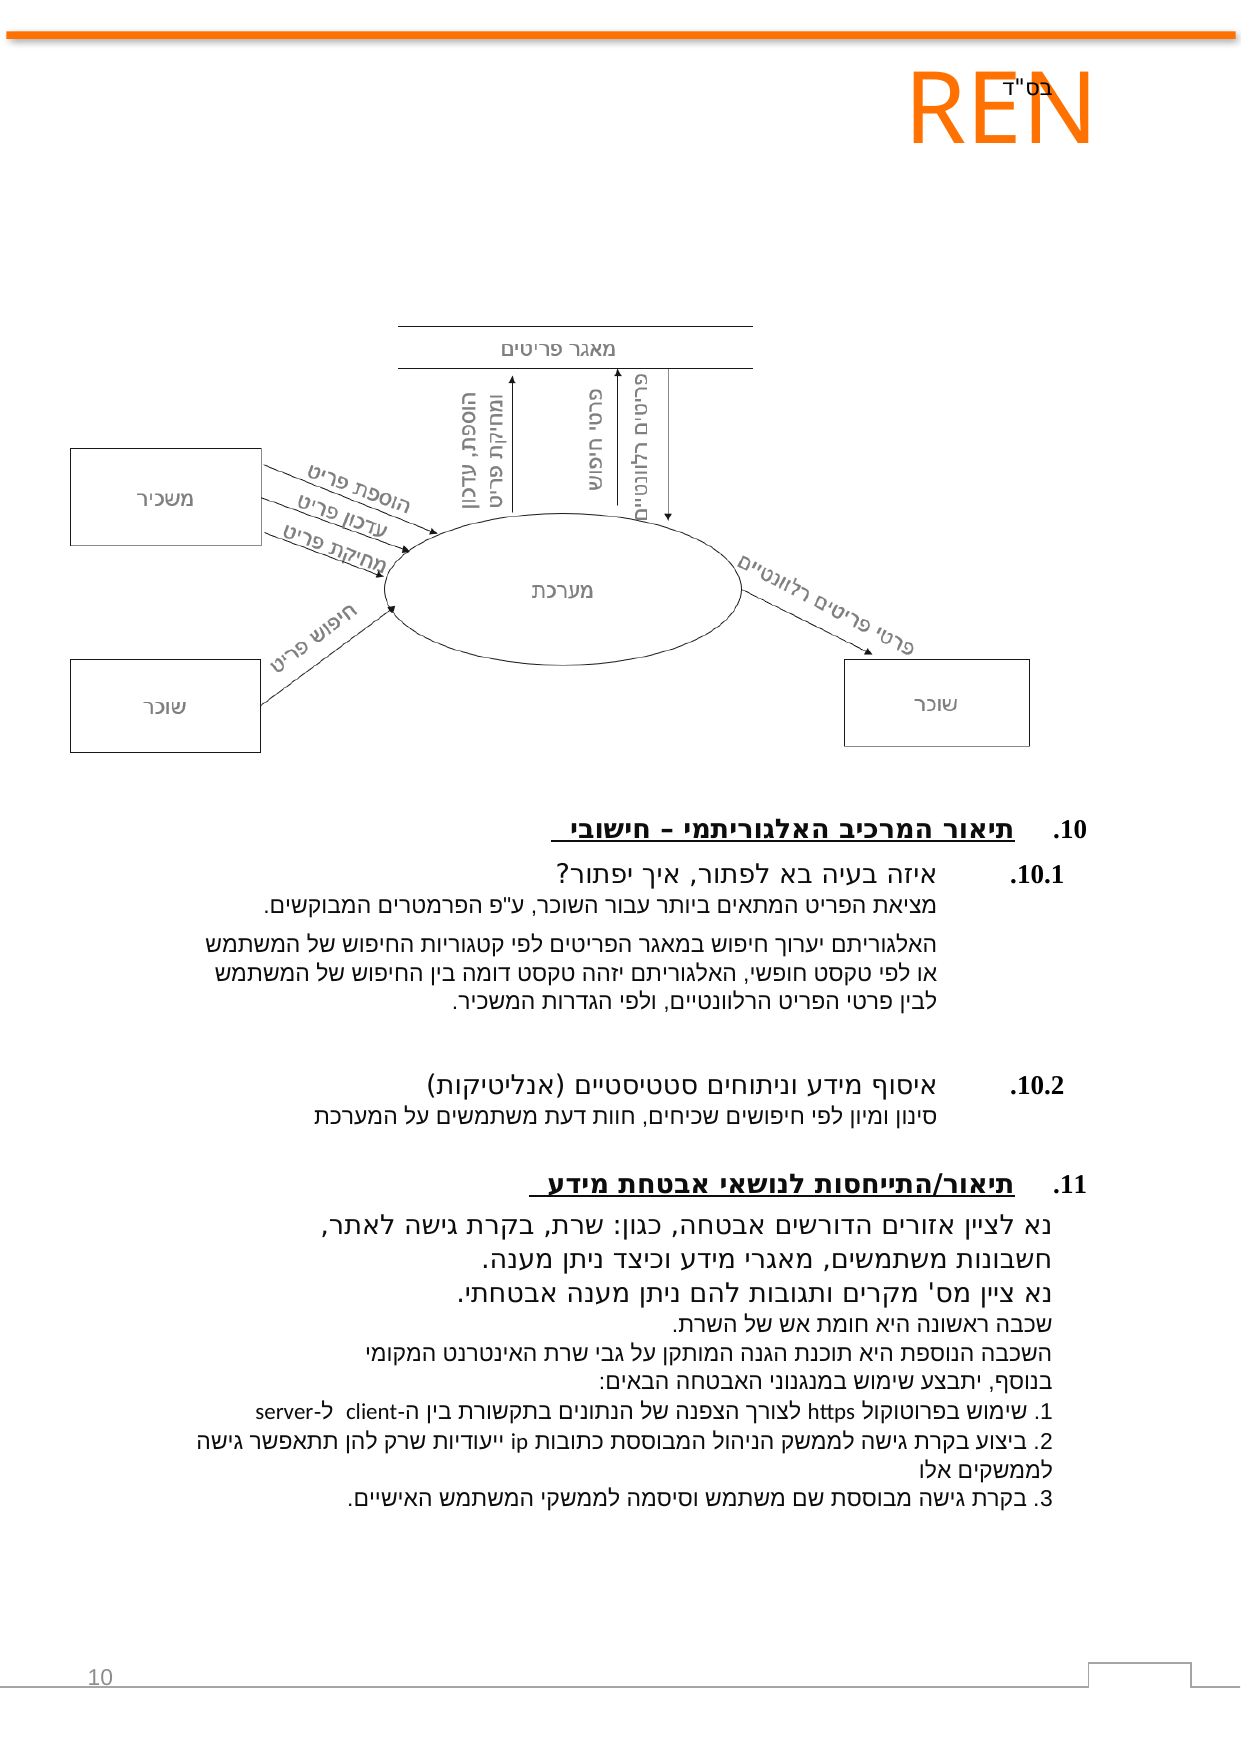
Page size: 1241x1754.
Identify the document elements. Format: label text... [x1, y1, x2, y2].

list תיאור המרכיב האלגוריתמי – חישובי [187, 813, 1053, 845]
text האלגוריתם יערוך חיפוש במאגר הפריטים לפי קטגוריות החיפוש של המשתמש או לפי טקסט חופשי, האלגוריתם יזהה טקסט דומה בין החיפוש של המשתמש לבין פרטי הפריט הרלוונטיים, ולפי הגדרות המשכיר. [187, 931, 938, 1015]
text נא ציין מס' מקרים ותגובות להם ניתן מענה אבטחתי. שכבה ראשונה היא חומת אש של השרת. השכבה הנוספת היא תוכנת הגנה המותקן על גבי שרת האינטרנט המקומי בנוסף, יתבצע שימוש במנגנוני האבטחה הבאים: 1. שימוש בפרוטוקול https לצורך הצפנה של הנתונים בתקשורת בין ה-client ל-server 2. ביצוע בקרת גישה לממשק הניהול המבוססת כתובות ip ייעודיות שרק להן תתאפשר גישה לממשקים אלו 3. בקרת גישה מבוססת שם משתמש וסיסמה לממשקי המשתמש האישיים. [187, 1278, 1053, 1512]
list תיאור/התייחסות לנושאי אבטחת מידע [187, 1168, 1053, 1200]
text נא לציין אזורים הדורשים אבטחה, כגון: שרת, בקרת גישה לאתר, חשבונות משתמשים, מאגרי מידע וכיצד ניתן מענה. [241, 1209, 1053, 1275]
list איסוף מידע וניתוחים סטטיסטיים (אנליטיקות) סינון ומיון לפי חיפושים שכיחים, חוות דעת משתמשים על המערכת [187, 1069, 1010, 1129]
list איזה בעיה בא לפתור, איך יפתור? מציאת הפריט המתאים ביותר עבור השוכר, ע"פ הפרמטרים המבוקשים. [187, 858, 1010, 918]
picture [10, 278, 1053, 799]
